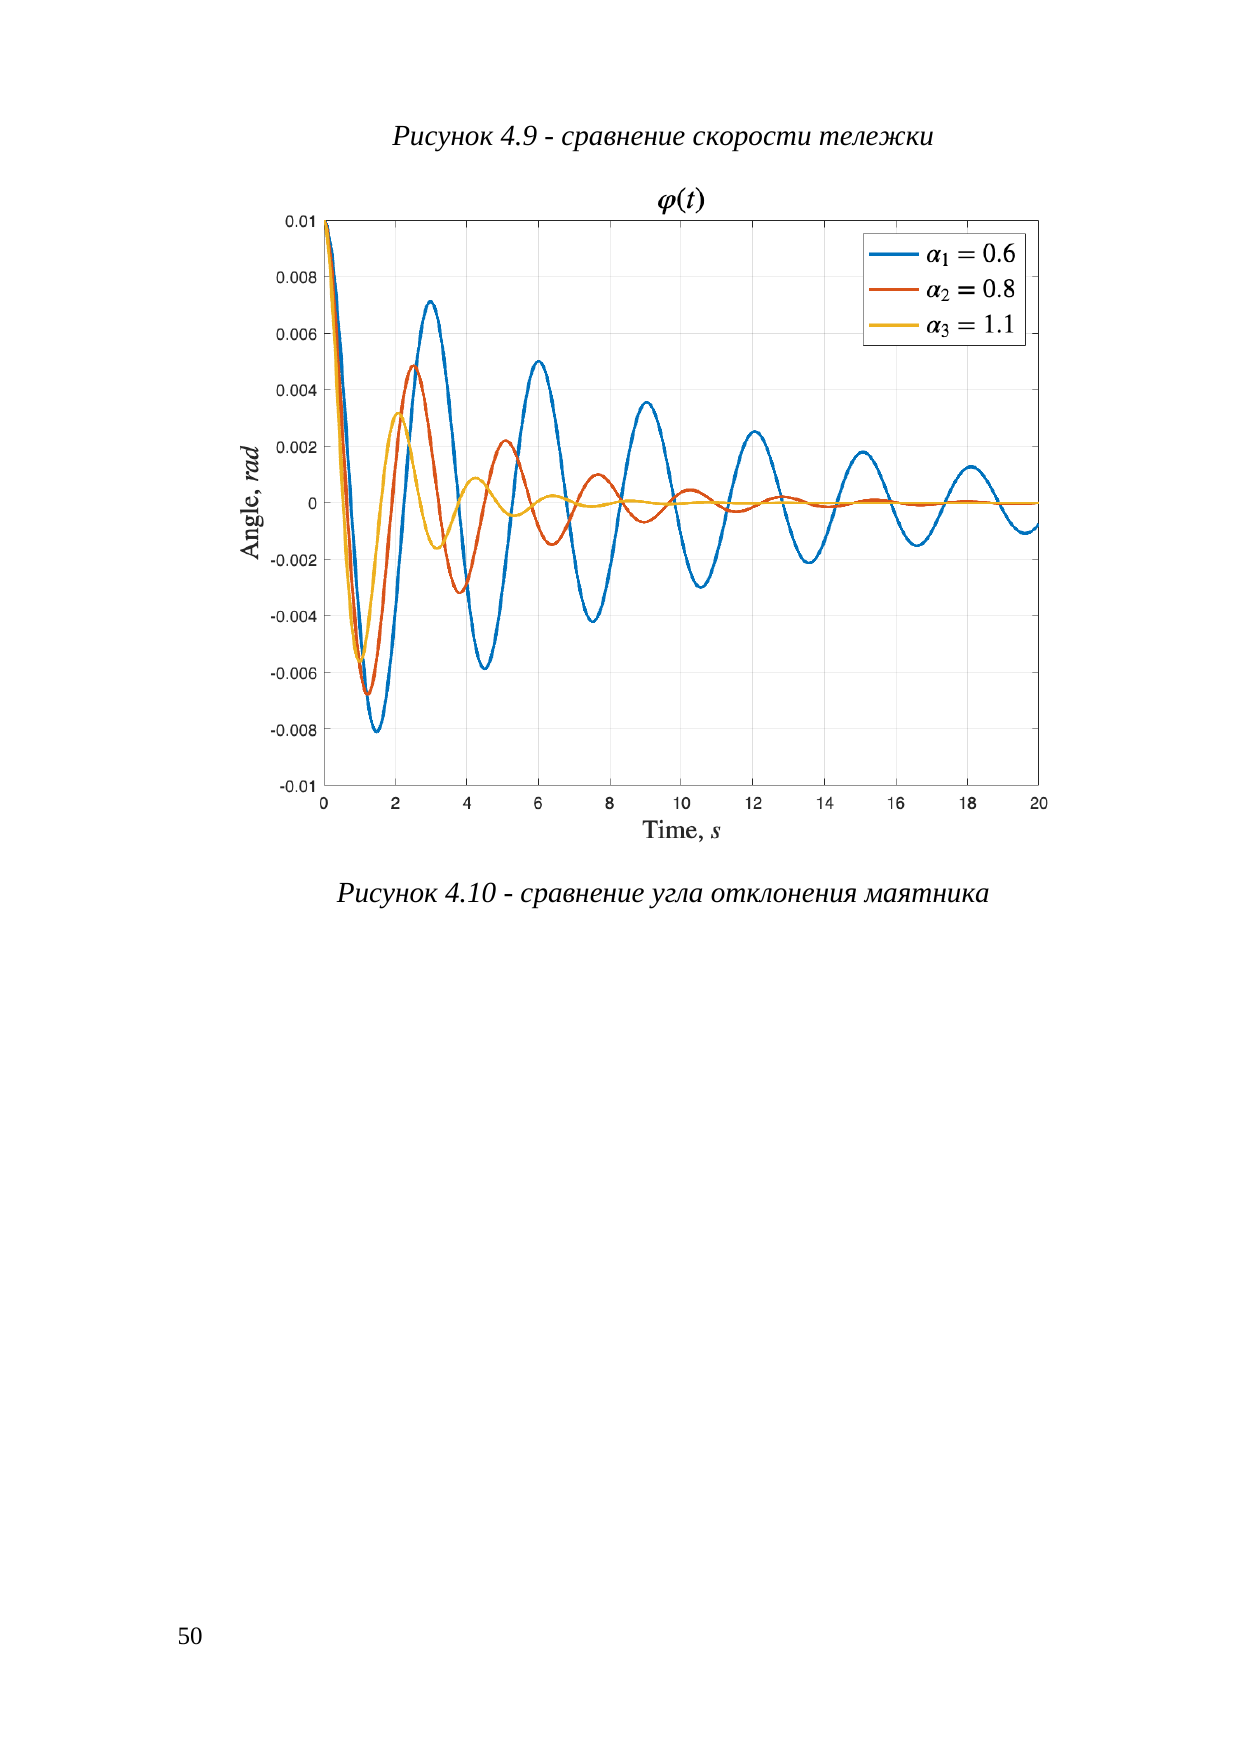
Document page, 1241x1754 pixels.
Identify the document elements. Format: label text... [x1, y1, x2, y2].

text Рисунок 4.10 - сравнение угла отклонения маятника [177, 875, 1152, 908]
text Рисунок 4.9 - сравнение скорости тележки [177, 118, 1152, 152]
picture [203, 168, 1126, 861]
